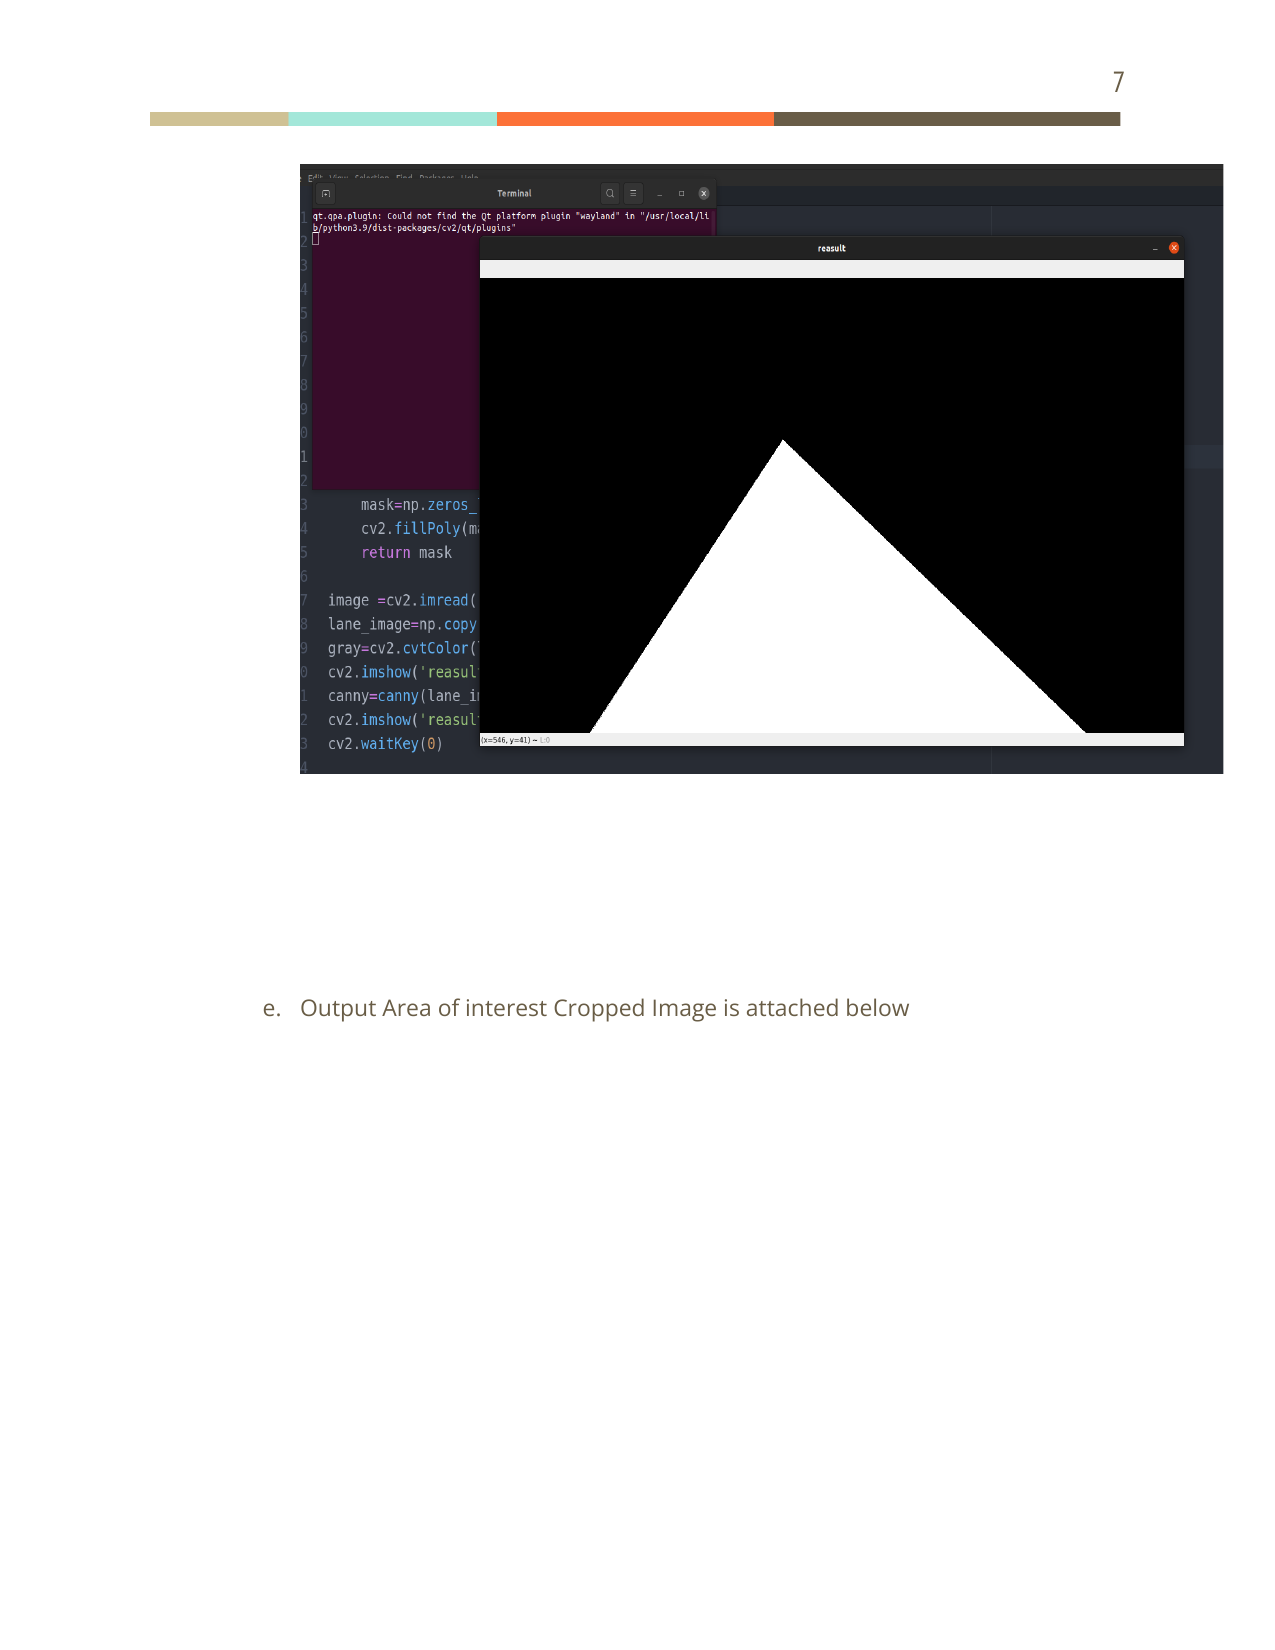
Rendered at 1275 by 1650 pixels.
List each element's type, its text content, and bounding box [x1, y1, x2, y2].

list Output Area of interest Cropped Image is attached below [262, 992, 1125, 1023]
picture [150, 112, 1121, 126]
picture [300, 164, 1224, 774]
